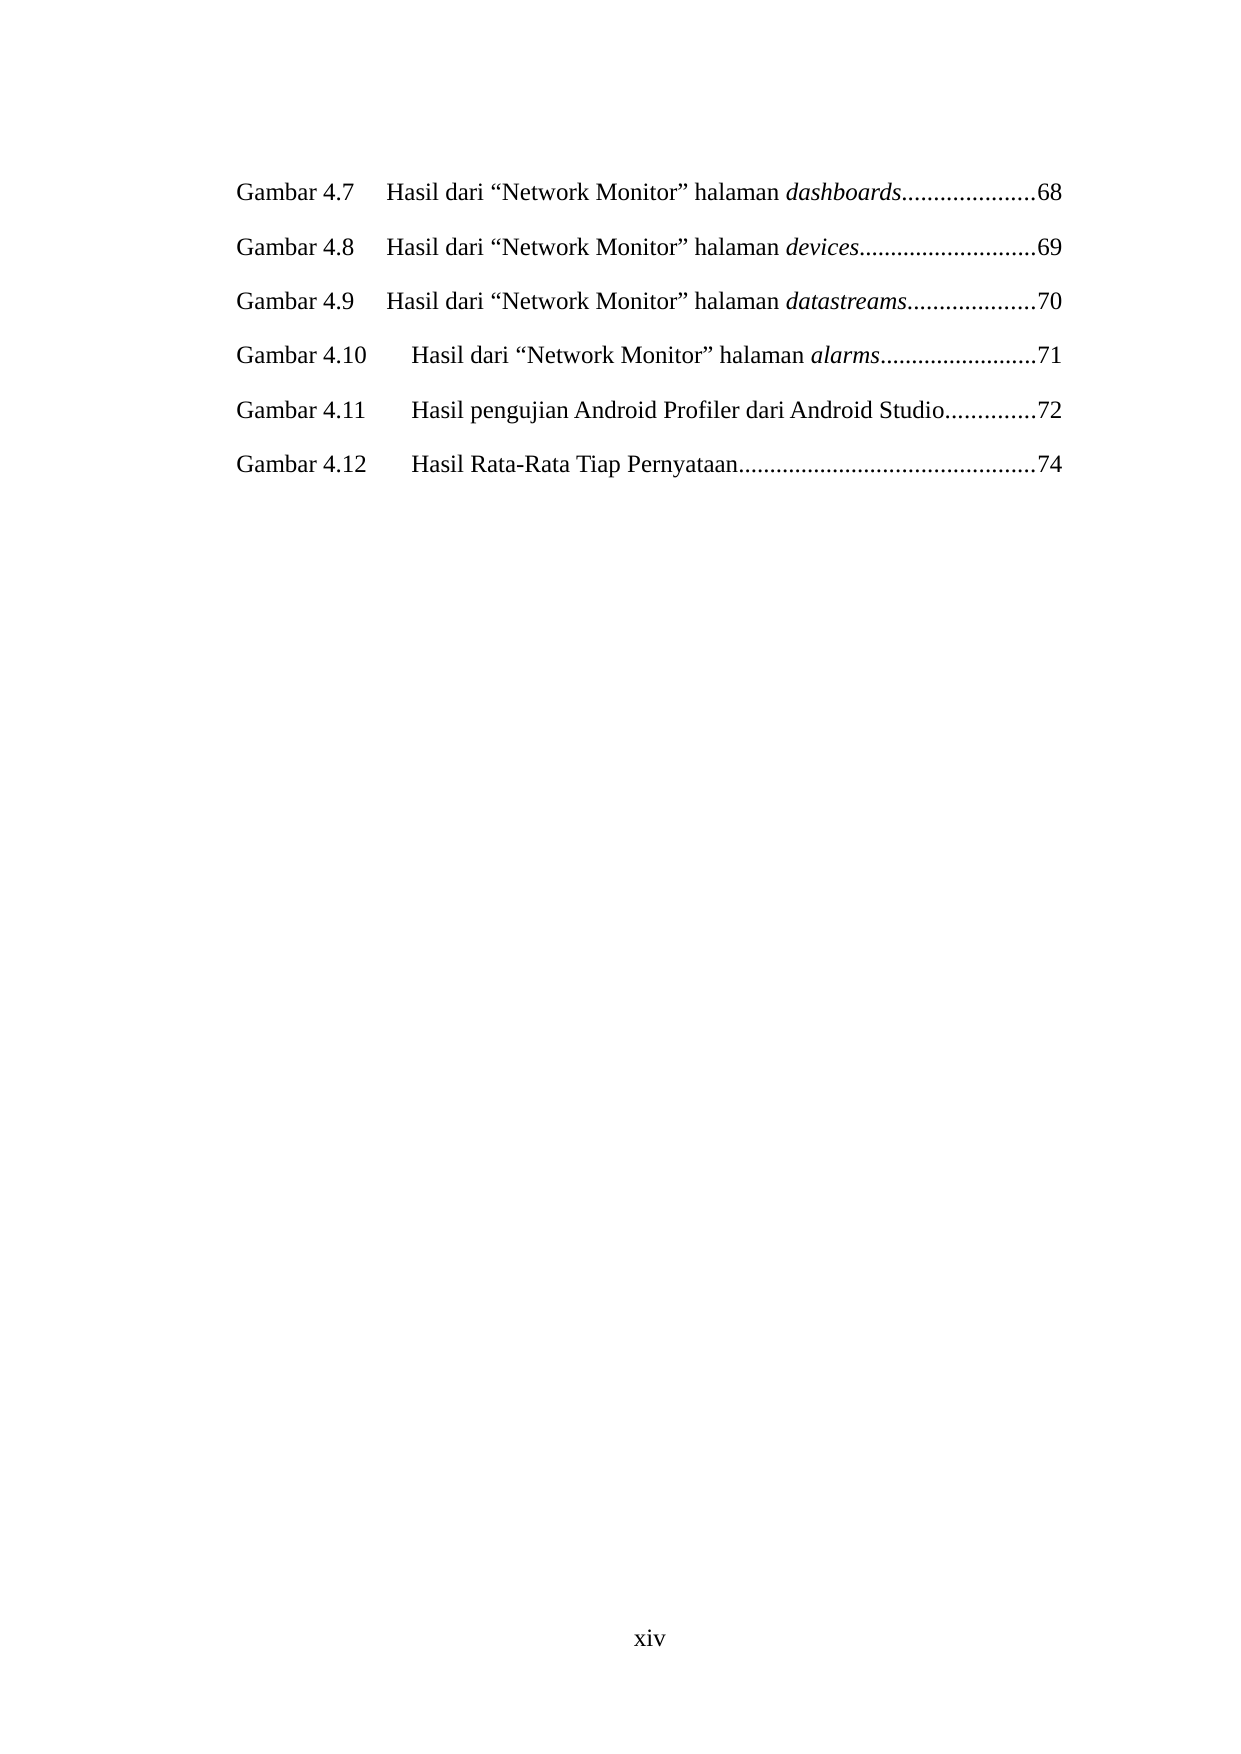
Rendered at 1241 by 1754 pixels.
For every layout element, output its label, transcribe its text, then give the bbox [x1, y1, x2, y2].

text Gambar 4.8 Hasil dari “Network Monitor” halaman devices 69 [236, 232, 1063, 260]
text Gambar 4.12 Hasil Rata-Rata Tiap Pernyataan 74 [236, 449, 1063, 478]
text Gambar 4.10 Hasil dari “Network Monitor” halaman alarms 71 [236, 340, 1063, 369]
text Gambar 4.11 Hasil pengujian Android Profiler dari Android Studio 72 [236, 395, 1063, 423]
text Gambar 4.7 Hasil dari “Network Monitor” halaman dashboards 68 [236, 177, 1063, 206]
text Gambar 4.9 Hasil dari “Network Monitor” halaman datastreams 70 [236, 286, 1063, 315]
